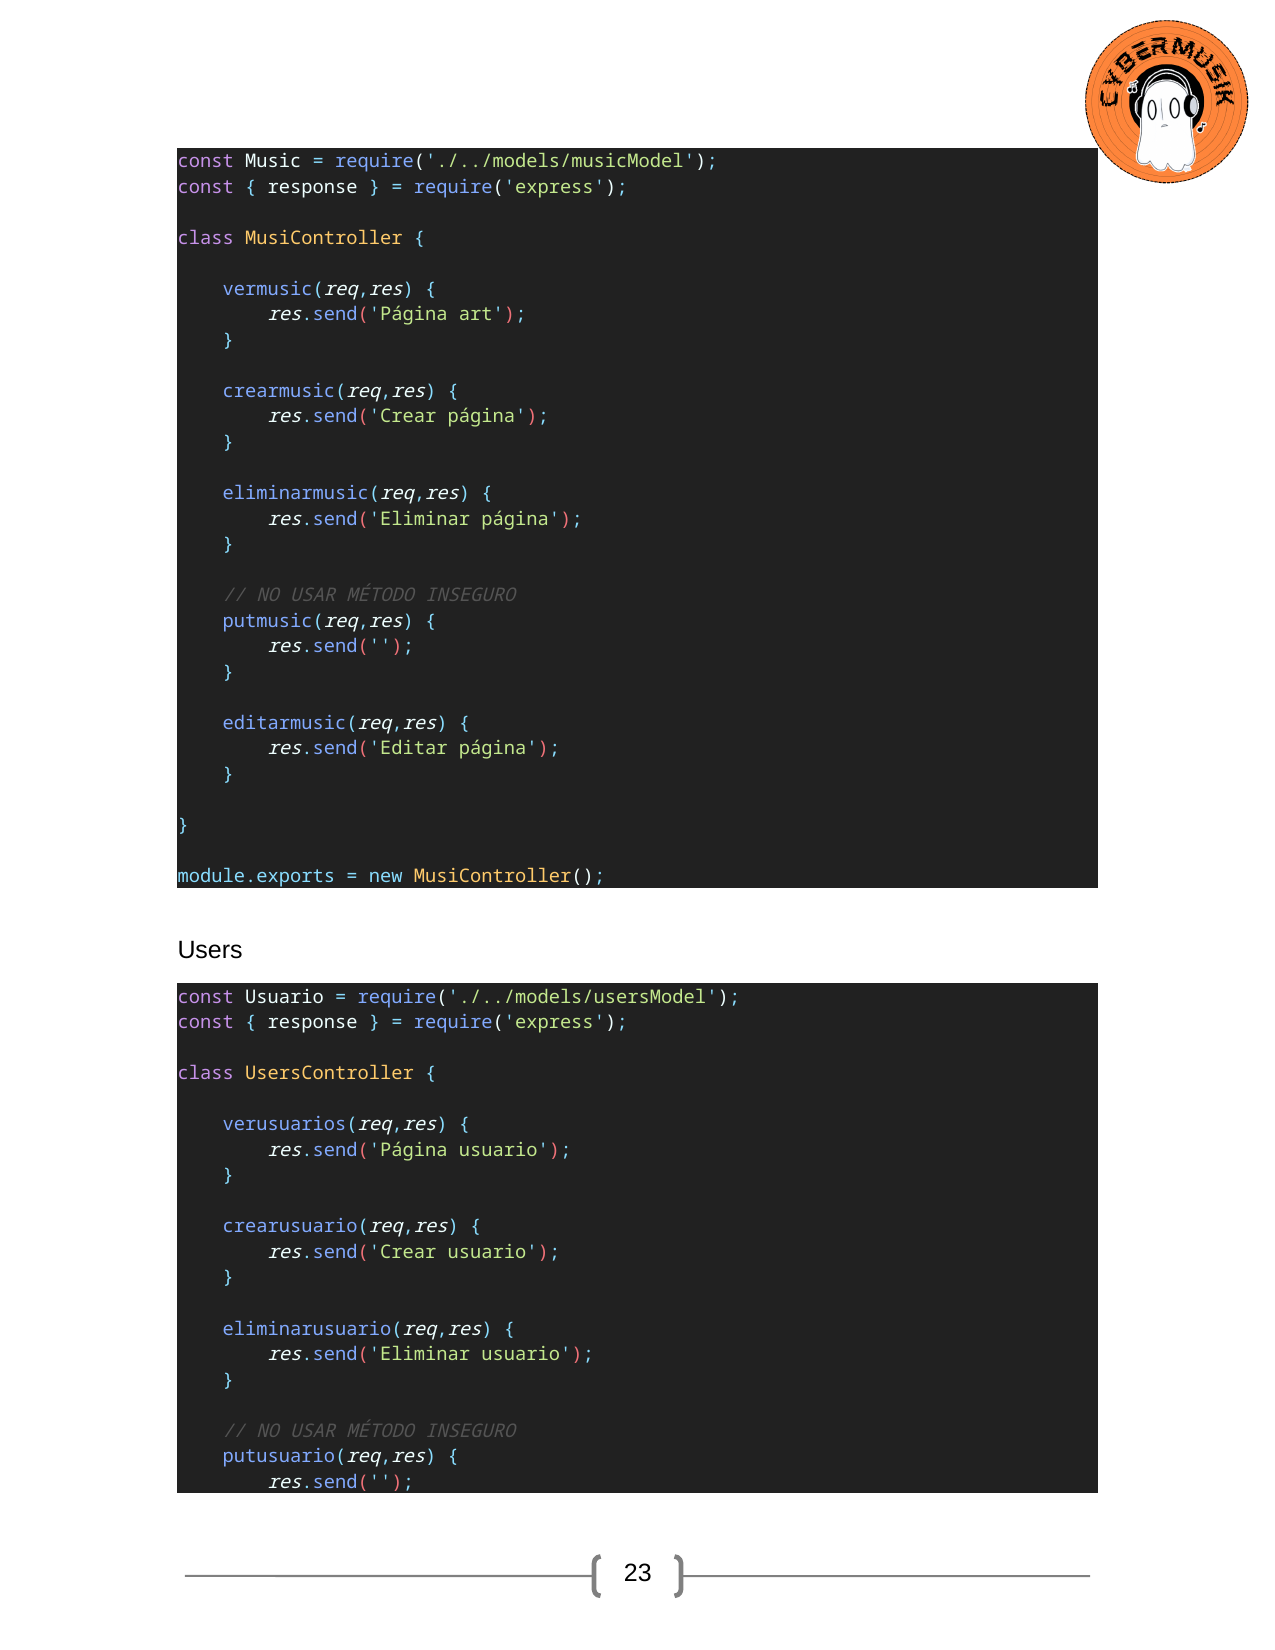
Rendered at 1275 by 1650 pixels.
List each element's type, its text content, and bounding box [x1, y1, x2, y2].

text res.send('Editar página'); [177, 734, 1098, 760]
text const Usuario = require('./../models/usersModel'); [177, 983, 1098, 1009]
text verusuarios(req,res) { [177, 1111, 1098, 1136]
text editarmusic(req,res) { [177, 709, 1098, 734]
text res.send('Eliminar página'); [177, 505, 1098, 530]
text module.exports = new MusiController(); [177, 862, 1098, 888]
text } [177, 760, 1098, 786]
text } [177, 1162, 1098, 1187]
text const { response } = require('express'); [177, 173, 1098, 199]
text res.send('Eliminar usuario'); [177, 1340, 1098, 1366]
text putusuario(req,res) { [177, 1442, 1098, 1468]
text } [177, 326, 1098, 352]
text // NO USAR MÉTODO INSEGURO [177, 581, 1098, 607]
text putmusic(req,res) { [177, 607, 1098, 632]
text } [177, 1264, 1098, 1289]
text res.send(''); [177, 632, 1098, 658]
text res.send('Crear página'); [177, 403, 1098, 428]
text crearmusic(req,res) { [177, 377, 1098, 403]
text // NO USAR MÉTODO INSEGURO [177, 1417, 1098, 1442]
text vermusic(req,res) { [177, 275, 1098, 301]
text eliminarusuario(req,res) { [177, 1315, 1098, 1340]
text res.send('Página usuario'); [177, 1136, 1098, 1162]
text eliminarmusic(req,res) { [177, 479, 1098, 505]
text const Music = require('./../models/musicModel'); [177, 148, 1098, 173]
picture [1079, 15, 1254, 189]
text res.send('Crear usuario'); [177, 1238, 1098, 1264]
text } [177, 811, 1098, 837]
text res.send(''); [177, 1468, 1098, 1493]
text } [177, 530, 1098, 556]
text res.send('Página art'); [177, 301, 1098, 326]
text } [177, 1366, 1098, 1391]
text } [177, 428, 1098, 454]
text Users [177, 935, 1098, 964]
text class MusiController { [177, 224, 1098, 250]
text } [177, 658, 1098, 683]
text crearusuario(req,res) { [177, 1213, 1098, 1238]
text class UsersController { [177, 1060, 1098, 1085]
text const { response } = require('express'); [177, 1009, 1098, 1034]
